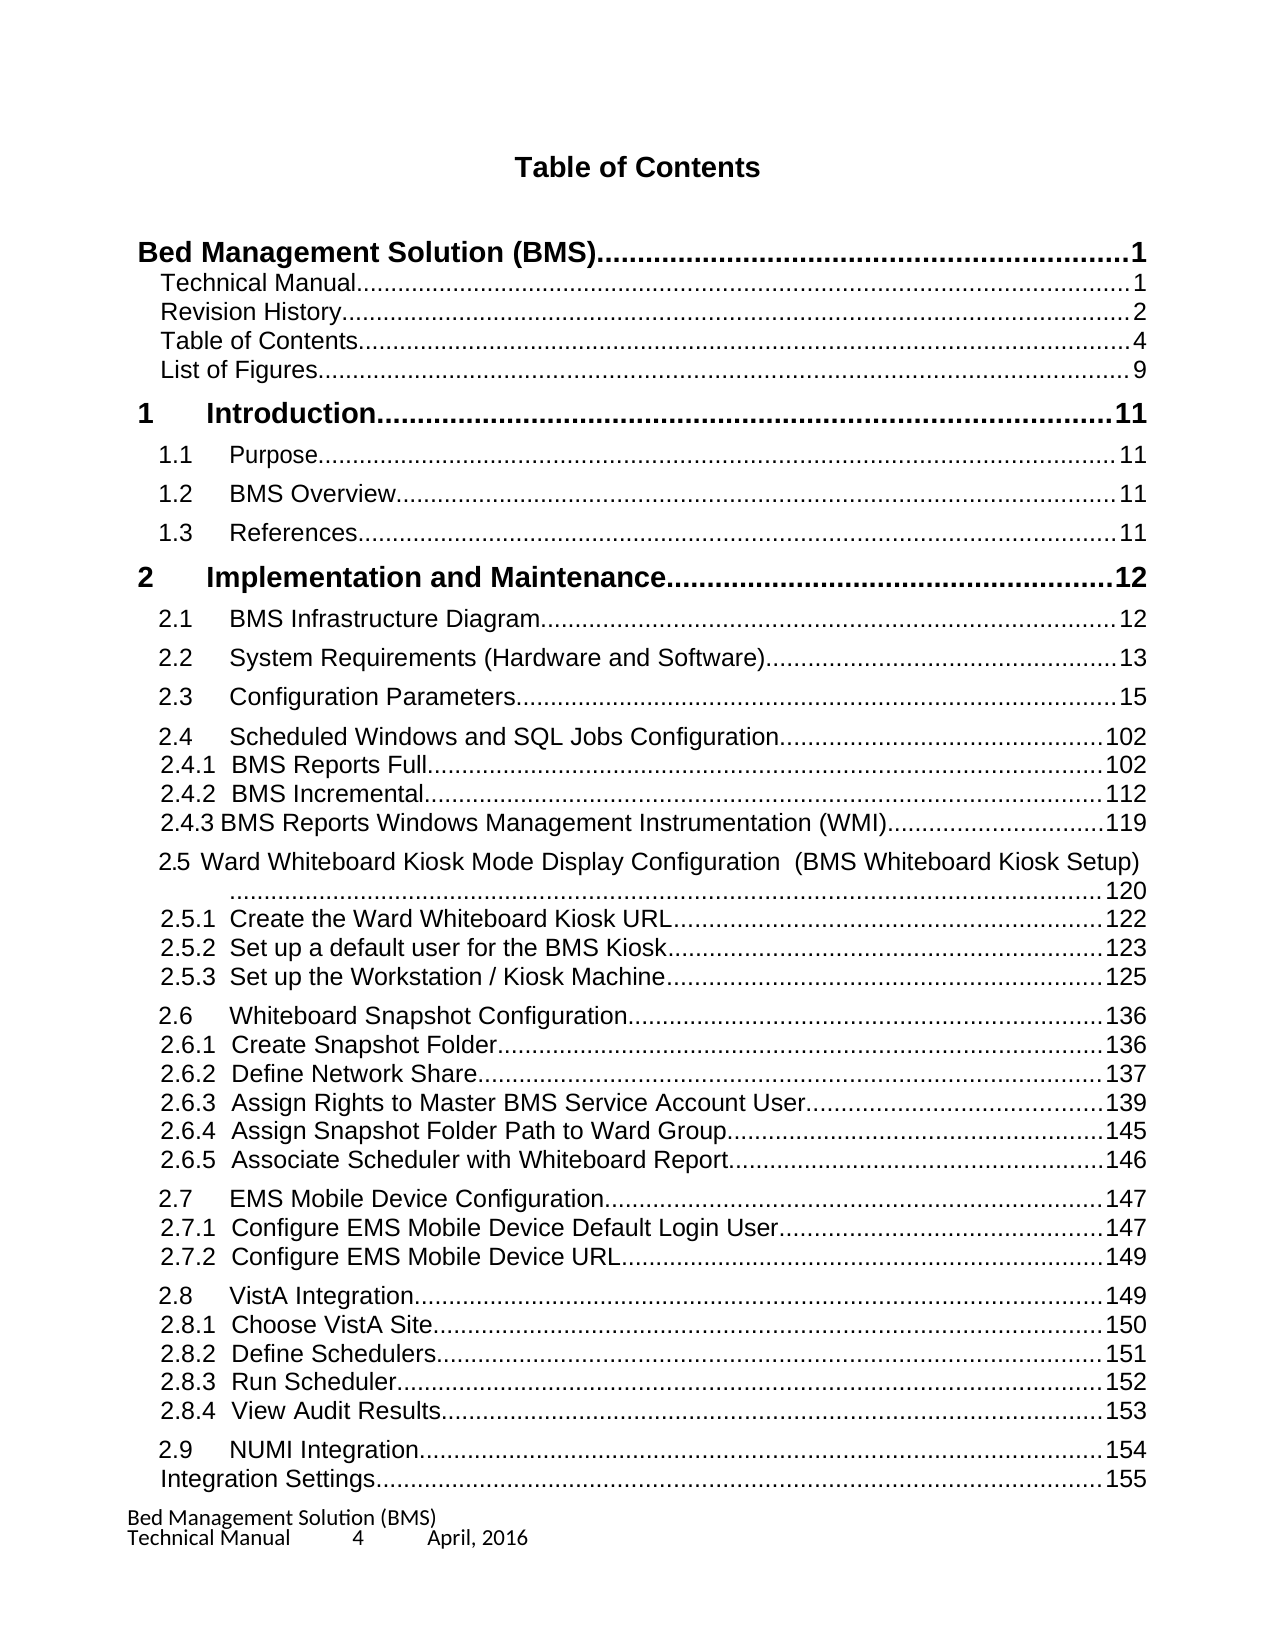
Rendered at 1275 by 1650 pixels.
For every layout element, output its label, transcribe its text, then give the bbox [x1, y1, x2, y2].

text 2.4 Scheduled Windows and SQL Jobs Configuration 102 [158, 721, 1148, 750]
text 2.6.5 Associate Scheduler with Whiteboard Report 146 [160, 1145, 1148, 1174]
text 2.6 Whiteboard Snapshot Configuration 136 [158, 1001, 1148, 1030]
text 2.8.3 Run Scheduler 152 [160, 1367, 1148, 1396]
text 2.8.4 View Audit Results 153 [160, 1396, 1148, 1425]
subtitle Table of Contents [127, 149, 1148, 183]
text 2.6.4 Assign Snapshot Folder Path to Ward Group 145 [160, 1116, 1148, 1145]
text 2.1 BMS Infrastructure Diagram 12 [158, 604, 1148, 632]
text 2.3 Configuration Parameters 15 [158, 682, 1148, 711]
text 2.8.2 Define Schedulers 151 [160, 1338, 1148, 1367]
text 2.6.2 Define Network Share 137 [160, 1059, 1148, 1087]
text 2.5.2 Set up a default user for the BMS Kiosk 123 [160, 933, 1148, 962]
text 1 Introduction 11 [137, 396, 1148, 429]
text 2 Implementation and Maintenance 12 [137, 559, 1148, 593]
text 2.8.1 Choose VistA Site 150 [160, 1310, 1148, 1338]
text Table of Contents 4 [160, 326, 1148, 355]
text 2.7.1 Configure EMS Mobile Device Default Login User 147 [160, 1213, 1148, 1242]
text Revision History 2 [160, 297, 1148, 326]
text 2.5 Ward Whiteboard Kiosk Mode Display Configuration (BMS Whiteboard Kiosk Setup) 120 [158, 847, 1148, 904]
text 2.6.1 Create Snapshot Folder 136 [160, 1030, 1148, 1059]
text 2.9 NUMI Integration 154 [158, 1435, 1148, 1464]
text 2.7 EMS Mobile Device Configuration 147 [158, 1184, 1148, 1213]
text 2.4.3 BMS Reports Windows Management Instrumentation (WMI) 119 [160, 808, 1148, 836]
text 2.4.1 BMS Reports Full 102 [160, 750, 1148, 779]
text 2.7.2 Configure EMS Mobile Device URL 149 [160, 1242, 1148, 1271]
text 1.1 Purpose 11 [158, 440, 1148, 469]
text 2.5.1 Create the Ward Whiteboard Kiosk URL 122 [160, 904, 1148, 933]
text Technical Manual 1 [160, 268, 1148, 297]
text 2.4.2 BMS Incremental 112 [160, 779, 1148, 808]
text Bed Management Solution (BMS) 1 [137, 235, 1148, 268]
text 1.2 BMS Overview 11 [158, 479, 1148, 508]
text 2.5.3 Set up the Workstation / Kiosk Machine 125 [160, 962, 1148, 991]
text 2.6.3 Assign Rights to Master BMS Service Account User 139 [160, 1087, 1148, 1116]
text List of Figures 9 [160, 355, 1148, 383]
text Integration Settings 155 [160, 1464, 1148, 1493]
text 1.3 References 11 [158, 518, 1148, 547]
text 2.2 System Requirements (Hardware and Software) 13 [158, 643, 1148, 672]
text 2.8 VistA Integration 149 [158, 1281, 1148, 1310]
